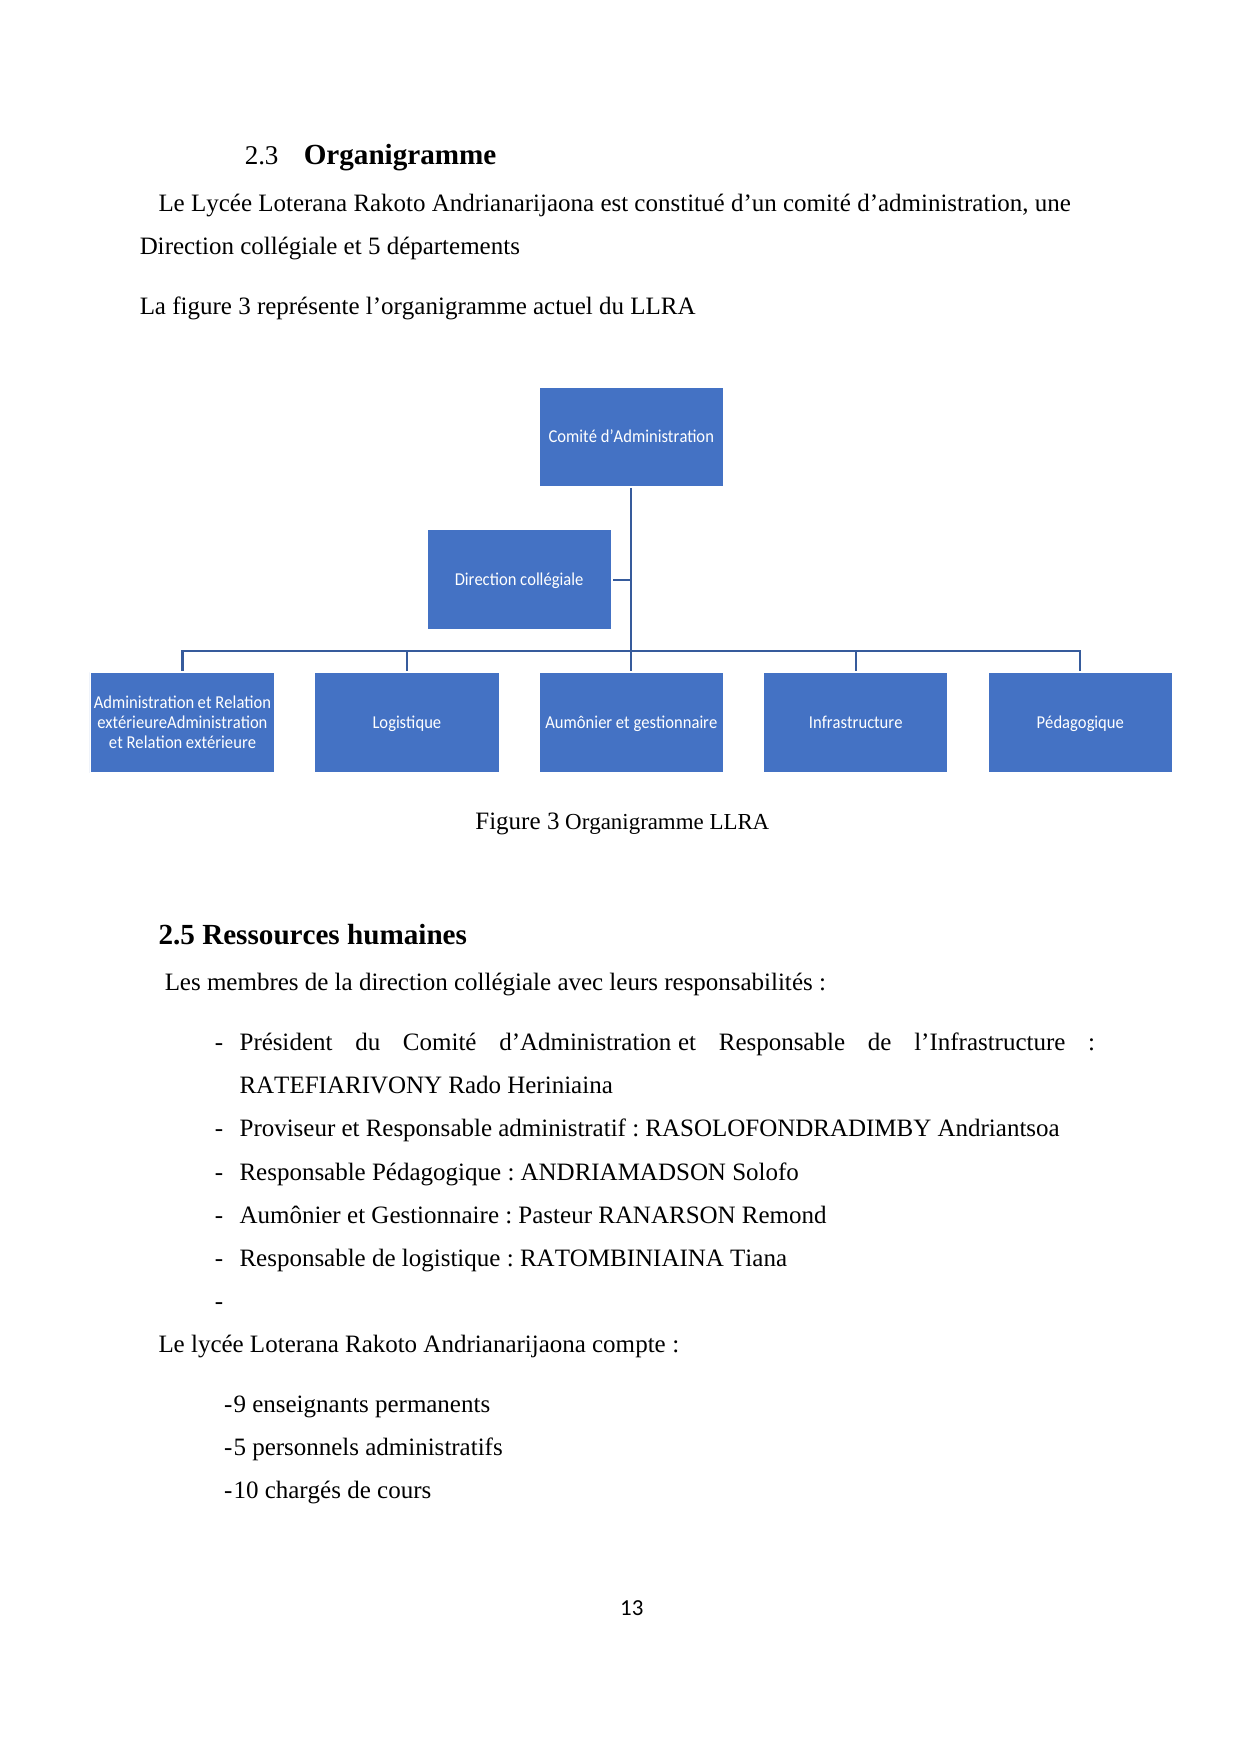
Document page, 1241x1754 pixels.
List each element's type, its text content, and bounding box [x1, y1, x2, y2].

list Président du Comité d’Administration et Responsable de l’Infrastructure : RATEFIARIVONY Rado Heriniaina [214, 1027, 1095, 1099]
subtitle Organigramme [244, 137, 1180, 171]
text Le lycée Loterana Rakoto Andrianarijaona compte : [111, 1329, 1095, 1358]
text Le Lycée Loterana Rakoto Andrianarijaona est constitué d’un comité d’administration, une Direction collégiale et 5 départements [139, 188, 1086, 260]
list 10 chargés de cours [168, 1475, 1095, 1504]
list Responsable de logistique : RATOMBINIAINA Tiana [214, 1243, 1095, 1272]
list 5 personnels administratifs [168, 1432, 1095, 1461]
subtitle 2.5 Ressources humaines [83, 917, 1180, 951]
text La figure 3 représente l’organigramme actuel du LLRA [139, 291, 1086, 319]
list Proviseur et Responsable administratif : RASOLOFONDRADIMBY Andriantsoa [214, 1113, 1095, 1142]
list Responsable Pédagogique : ANDRIAMADSON Solofo [214, 1157, 1095, 1185]
list Aumônier et Gestionnaire : Pasteur RANARSON Remond [214, 1200, 1095, 1228]
text Les membres de la direction collégiale avec leurs responsabilités : [158, 967, 1095, 996]
list 9 enseignants permanents [168, 1389, 1095, 1418]
text Figure 3 Organigramme LLRA [158, 806, 1086, 835]
